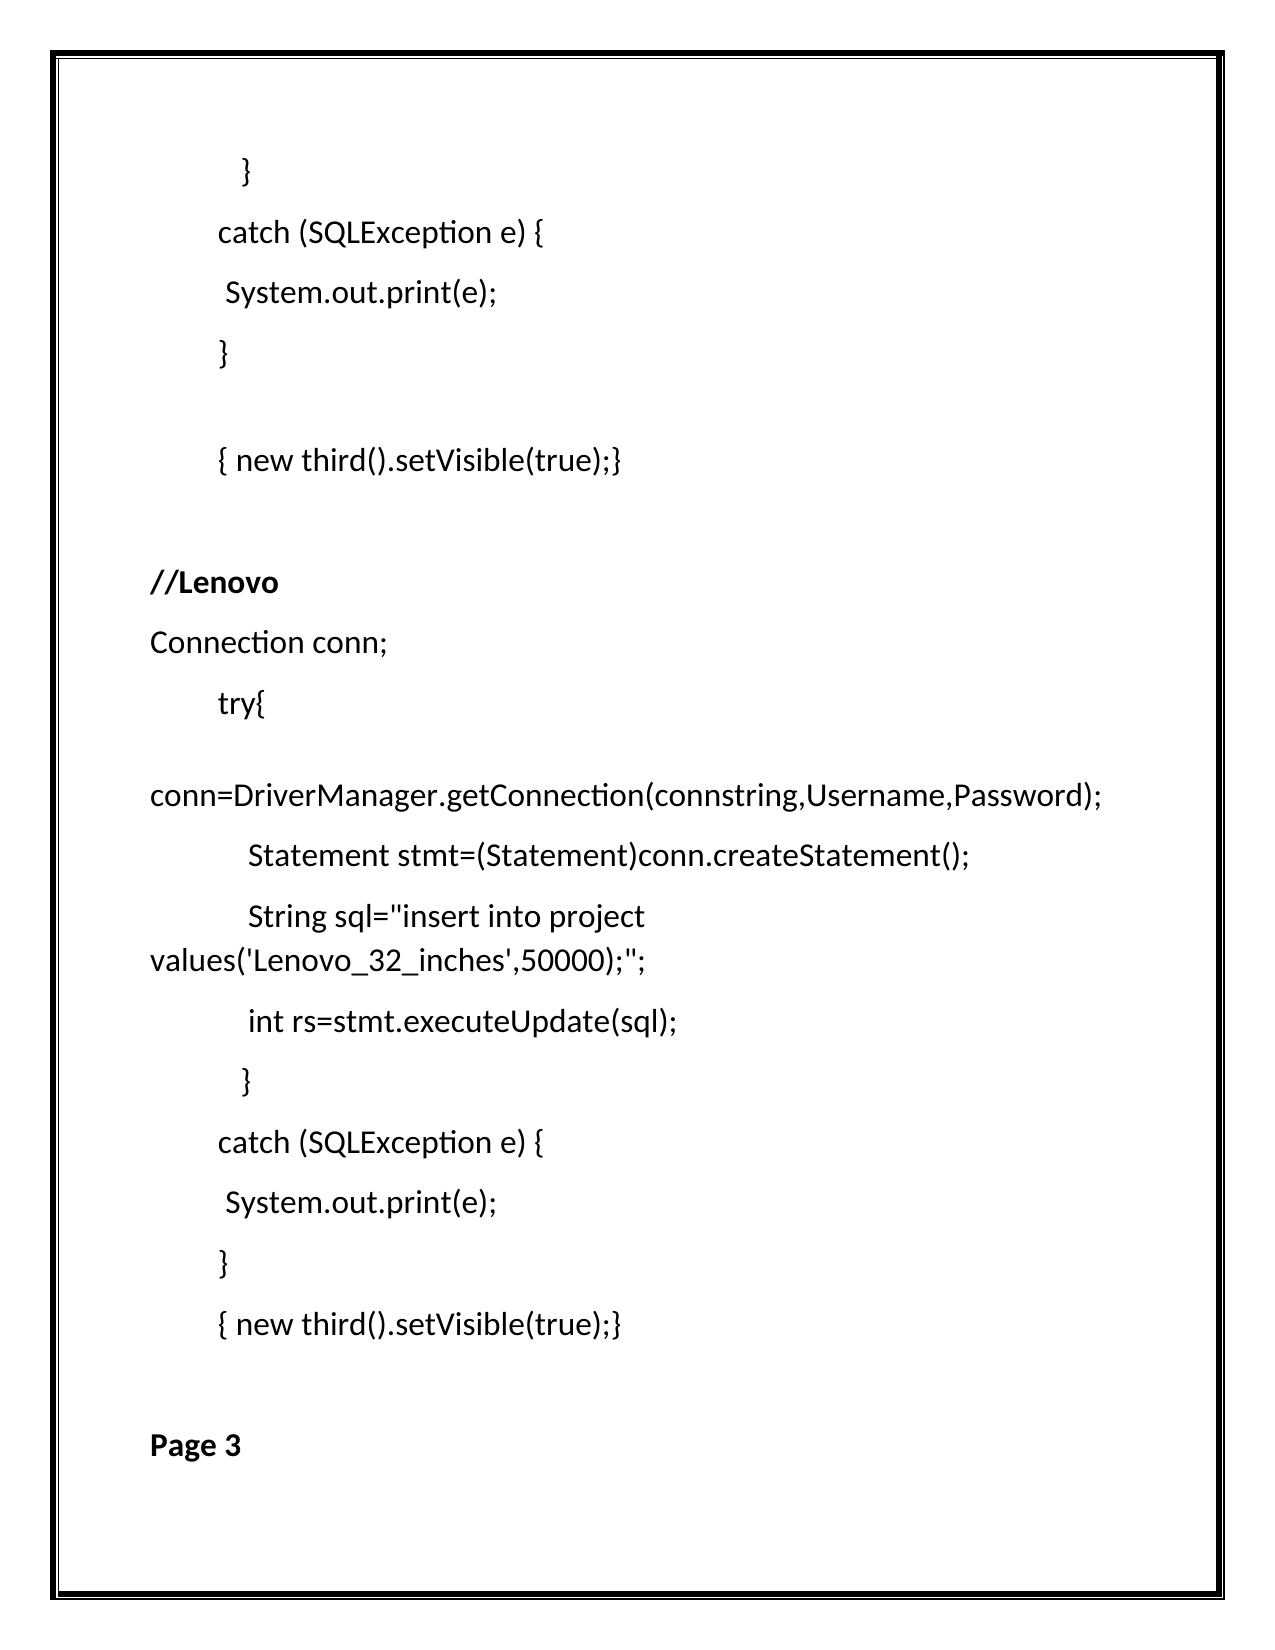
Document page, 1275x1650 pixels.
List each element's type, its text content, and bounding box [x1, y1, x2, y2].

text //Lenovo [150, 561, 1125, 601]
text { new third().setVisible(true);} [150, 1303, 1125, 1343]
text conn=DriverManager.getConnection(connstring,Username,Password); [150, 742, 1125, 814]
text catch (SQLException e) { [150, 1121, 1125, 1162]
text System.out.print(e); [150, 271, 1125, 312]
text { new third().setVisible(true);} [150, 439, 1125, 480]
text String sql="insert into project values('Lenovo_32_inches',50000);"; [150, 895, 1125, 980]
text System.out.print(e); [150, 1181, 1125, 1222]
text int rs=stmt.executeUpdate(sql); [150, 999, 1125, 1040]
text Page 3 [150, 1424, 1125, 1465]
text try{ [150, 682, 1125, 723]
text } [150, 332, 1125, 373]
text } [150, 1242, 1125, 1283]
text catch (SQLException e) { [150, 211, 1125, 251]
text Statement stmt=(Statement)conn.createStatement(); [150, 834, 1125, 875]
text } [150, 1060, 1125, 1101]
text } [150, 150, 1125, 191]
text Connection conn; [150, 621, 1125, 662]
